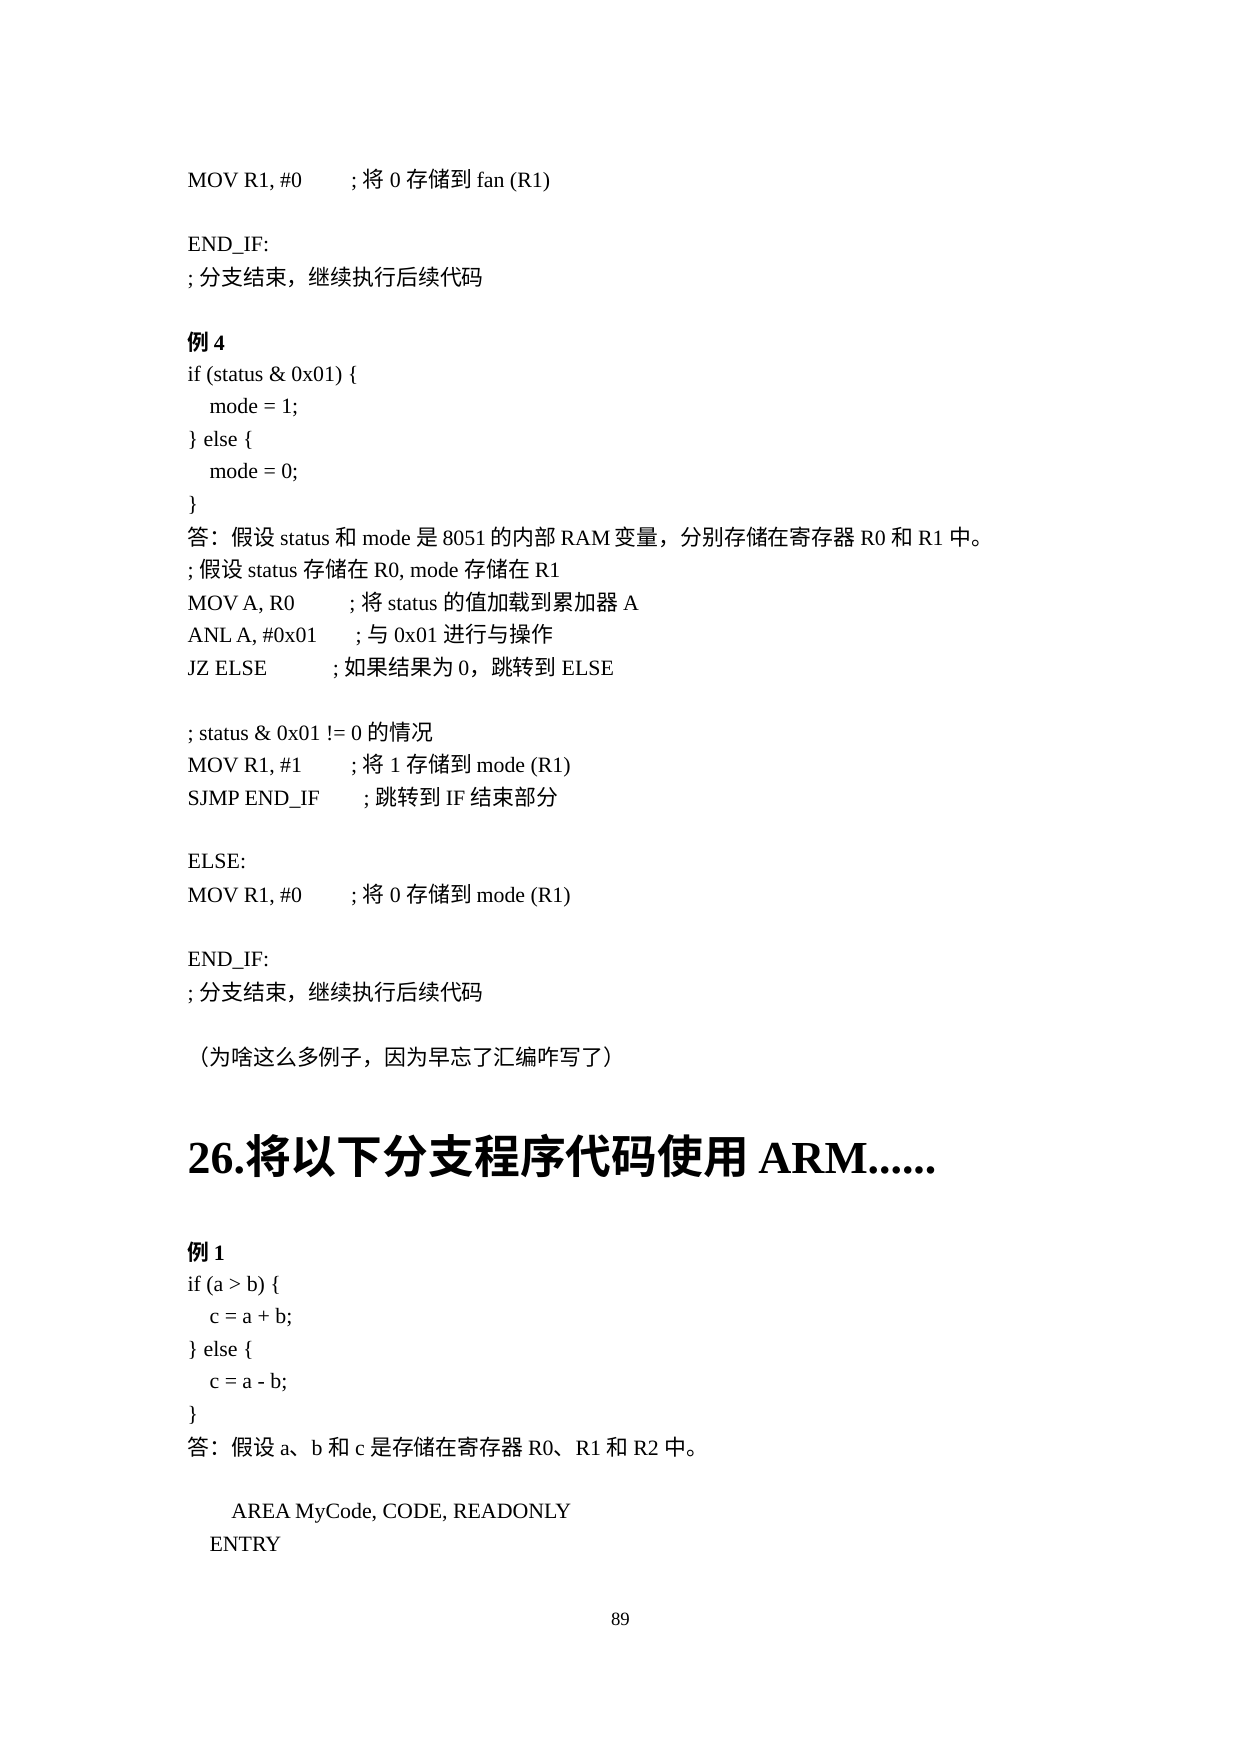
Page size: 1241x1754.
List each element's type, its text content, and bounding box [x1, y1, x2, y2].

text } [187, 487, 1053, 519]
text } else { [187, 422, 1053, 454]
text 例1 [187, 1234, 1053, 1267]
text 答：假设 a、b 和 c 是存储在寄存器 R0、R1 和 R2 中。 [187, 1429, 1053, 1462]
text c = a - b; [187, 1364, 1053, 1397]
text MOV R1, #0 ; 将 0 存储到 mode (R1) [187, 877, 1053, 909]
text mode = 0; [187, 454, 1053, 487]
text AREA MyCode, CODE, READONLY [187, 1494, 1053, 1527]
text SJMP END_IF ; 跳转到 IF 结束部分 [187, 779, 1053, 812]
text MOV R1, #0 ; 将 0 存储到 fan (R1) [187, 162, 1053, 194]
text ; status & 0x01 != 0 的情况 [187, 714, 1053, 747]
text （为啥这么多例子，因为早忘了汇编咋写了） [187, 1039, 1053, 1072]
text ; 假设 status 存储在 R0, mode 存储在 R1 [187, 552, 1053, 584]
text } else { [187, 1332, 1053, 1364]
subtitle 26.将以下分支程序代码使用ARM...... [187, 1104, 1053, 1202]
text MOV R1, #1 ; 将 1 存储到 mode (R1) [187, 747, 1053, 779]
text MOV A, R0 ; 将 status 的值加载到累加器 A [187, 584, 1053, 617]
text c = a + b; [187, 1299, 1053, 1332]
text if (status & 0x01) { [187, 357, 1053, 389]
text ELSE: [187, 844, 1053, 877]
text END_IF: [187, 227, 1053, 259]
text END_IF: [187, 942, 1053, 974]
text mode = 1; [187, 389, 1053, 422]
text 答：假设 status 和 mode 是8051的内部RAM变量，分别存储在寄存器 R0 和 R1 中。 [187, 519, 1053, 552]
text JZ ELSE ; 如果结果为0，跳转到 ELSE [187, 649, 1053, 682]
text ; 分支结束，继续执行后续代码 [187, 974, 1053, 1007]
text ANL A, #0x01 ; 与 0x01 进行与操作 [187, 617, 1053, 649]
text } [187, 1397, 1053, 1429]
text ENTRY [187, 1527, 1053, 1559]
text 例4 [187, 324, 1053, 357]
text if (a > b) { [187, 1267, 1053, 1299]
text ; 分支结束，继续执行后续代码 [187, 259, 1053, 292]
